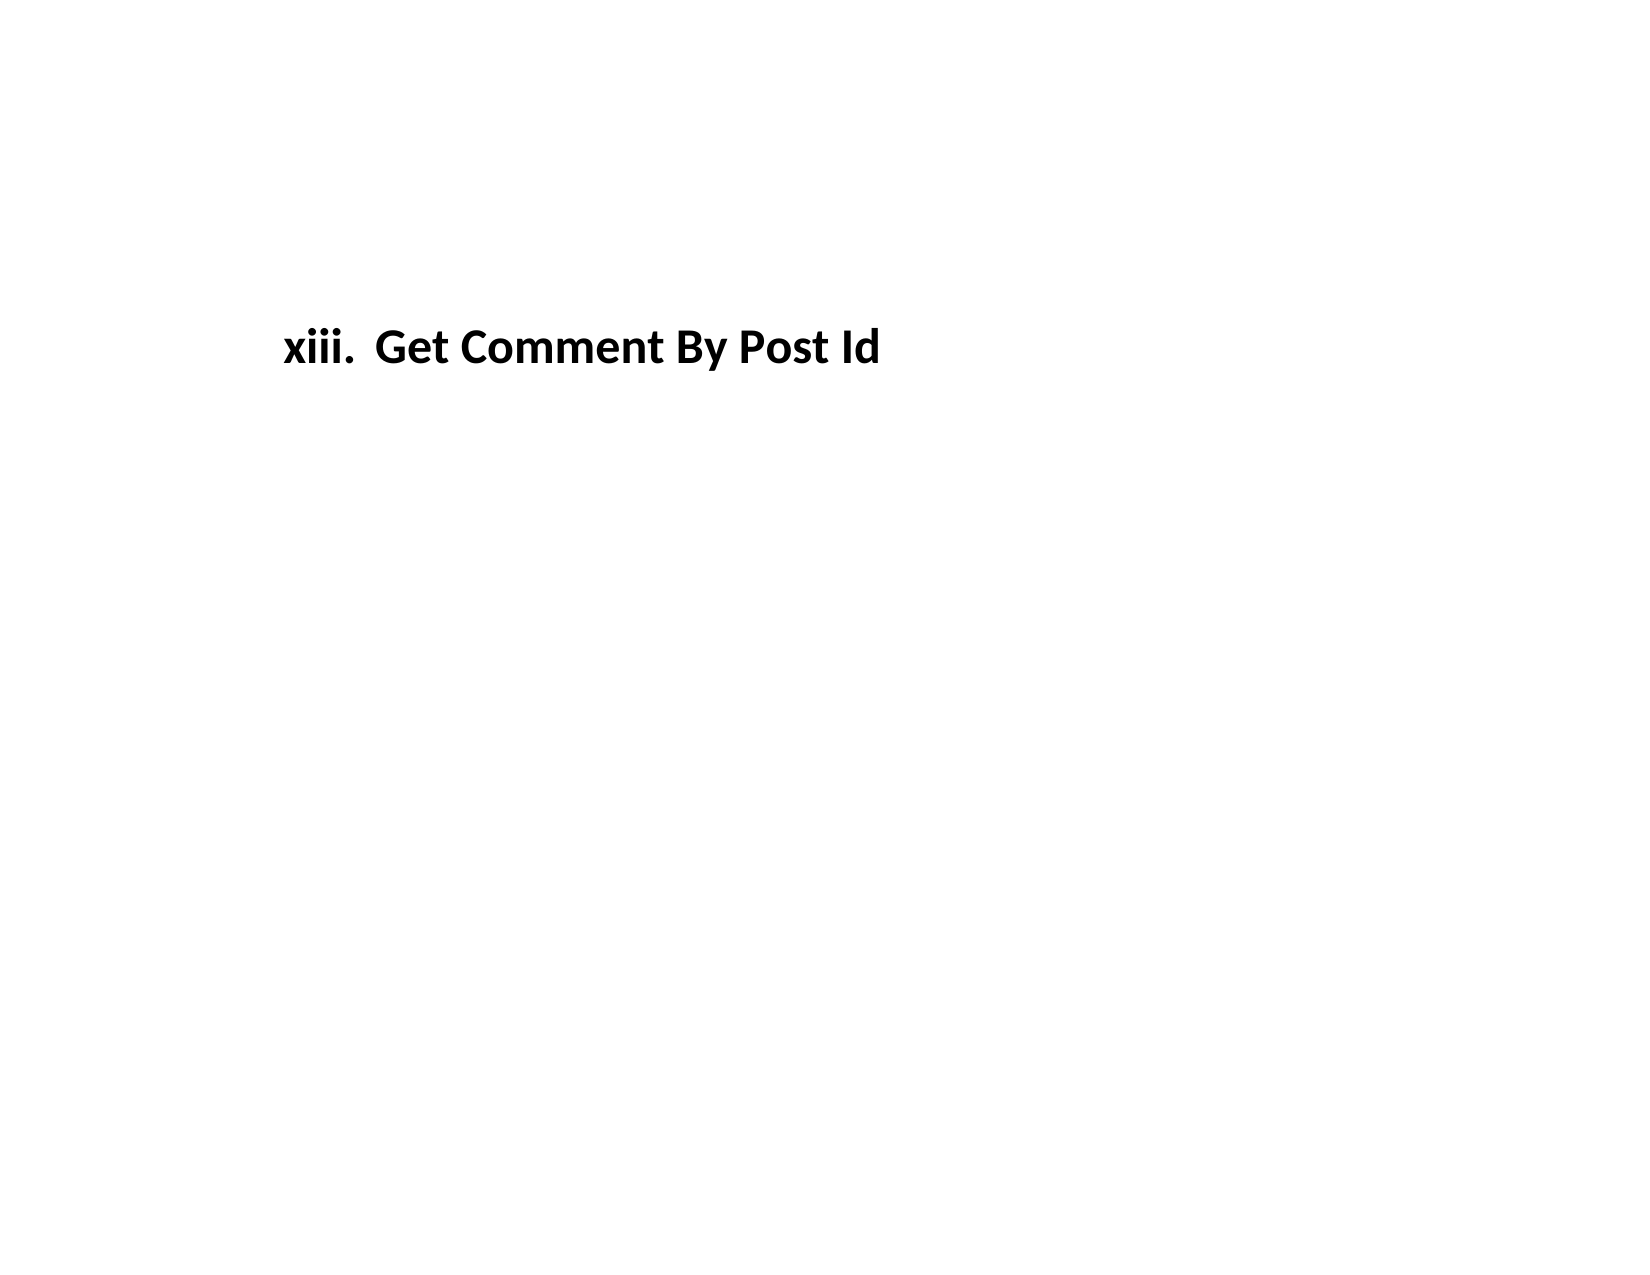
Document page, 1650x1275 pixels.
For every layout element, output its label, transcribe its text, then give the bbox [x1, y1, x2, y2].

list Get Comment By Post Id [356, 315, 1500, 376]
